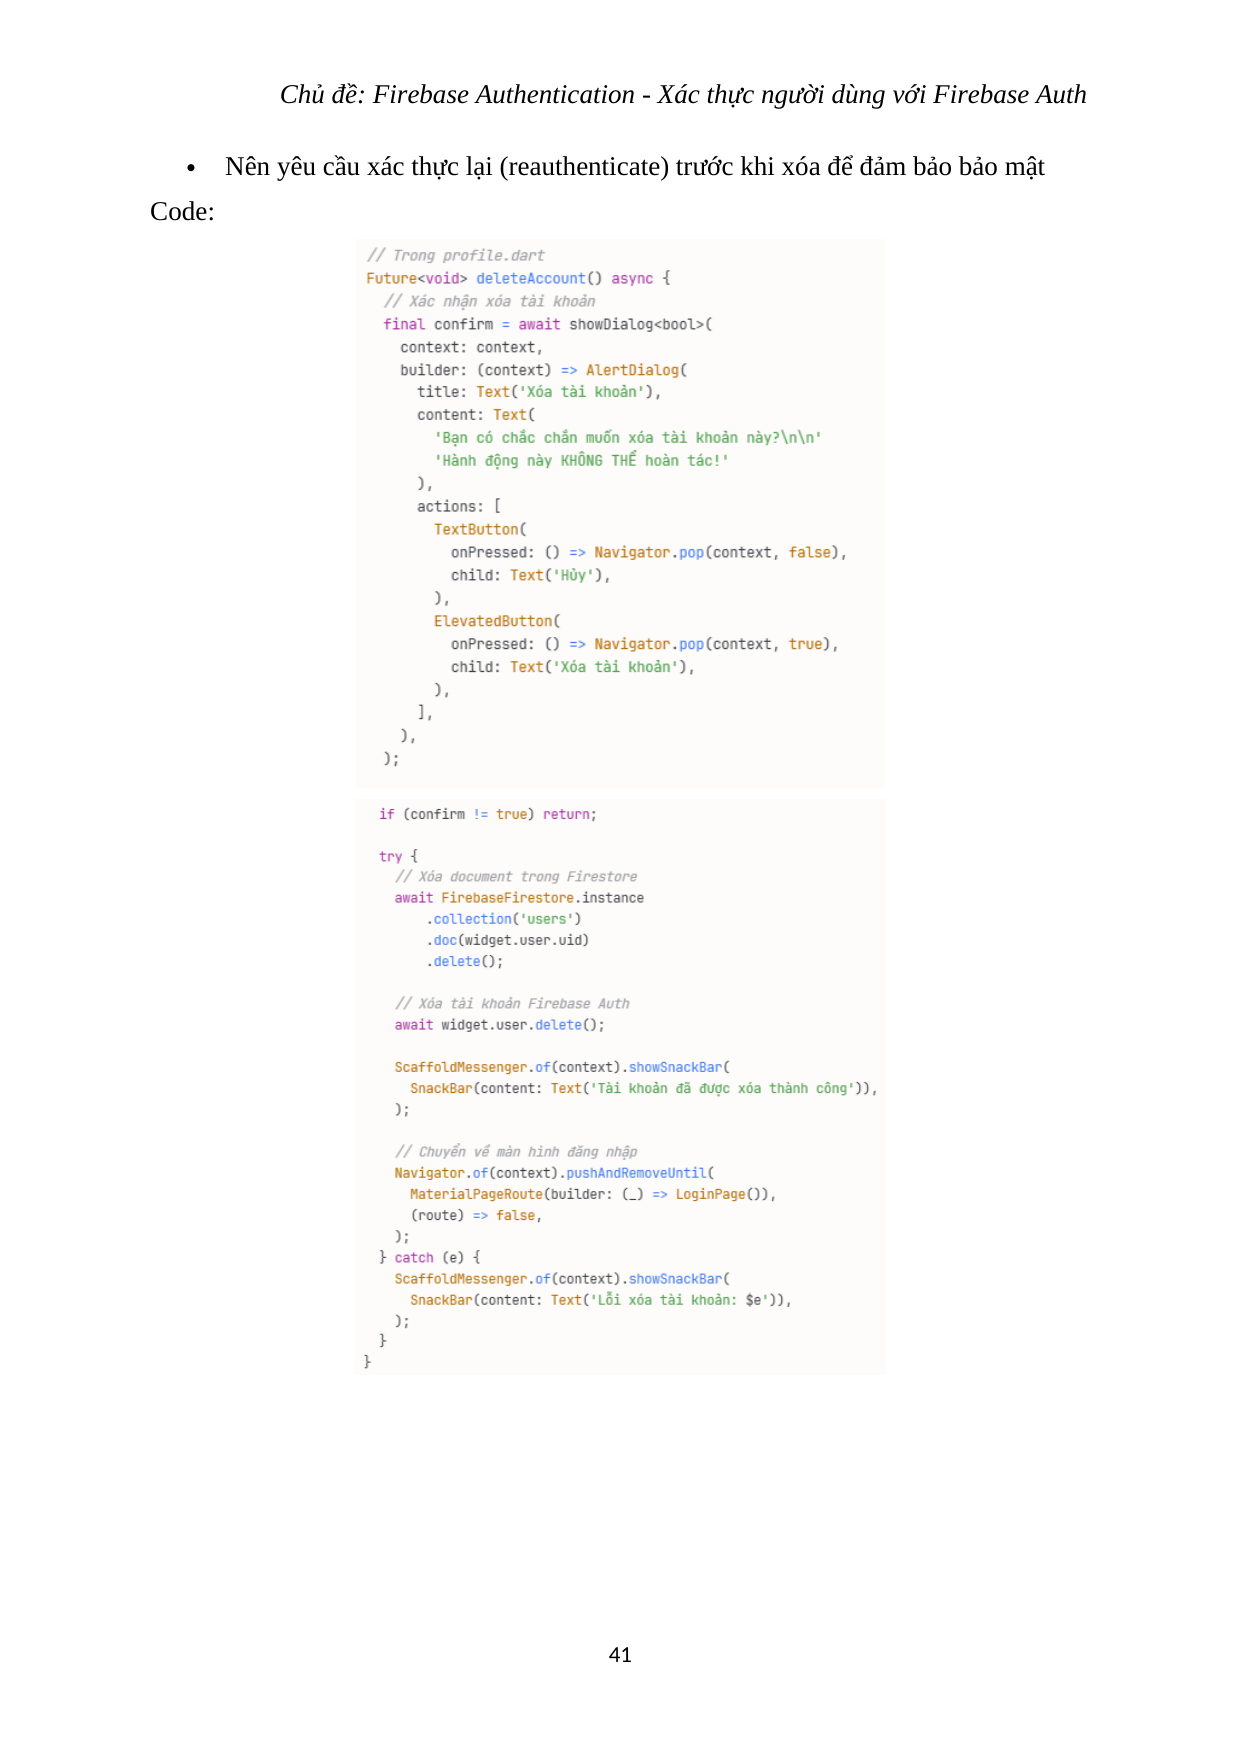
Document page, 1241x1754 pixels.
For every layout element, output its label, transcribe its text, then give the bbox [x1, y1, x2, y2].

picture [354, 799, 887, 1375]
text Code: [150, 194, 1090, 226]
picture [355, 239, 885, 788]
list Nên yêu cầu xác thực lại (reauthenticate) trước khi xóa để đảm bảo bảo mật [187, 150, 1090, 181]
